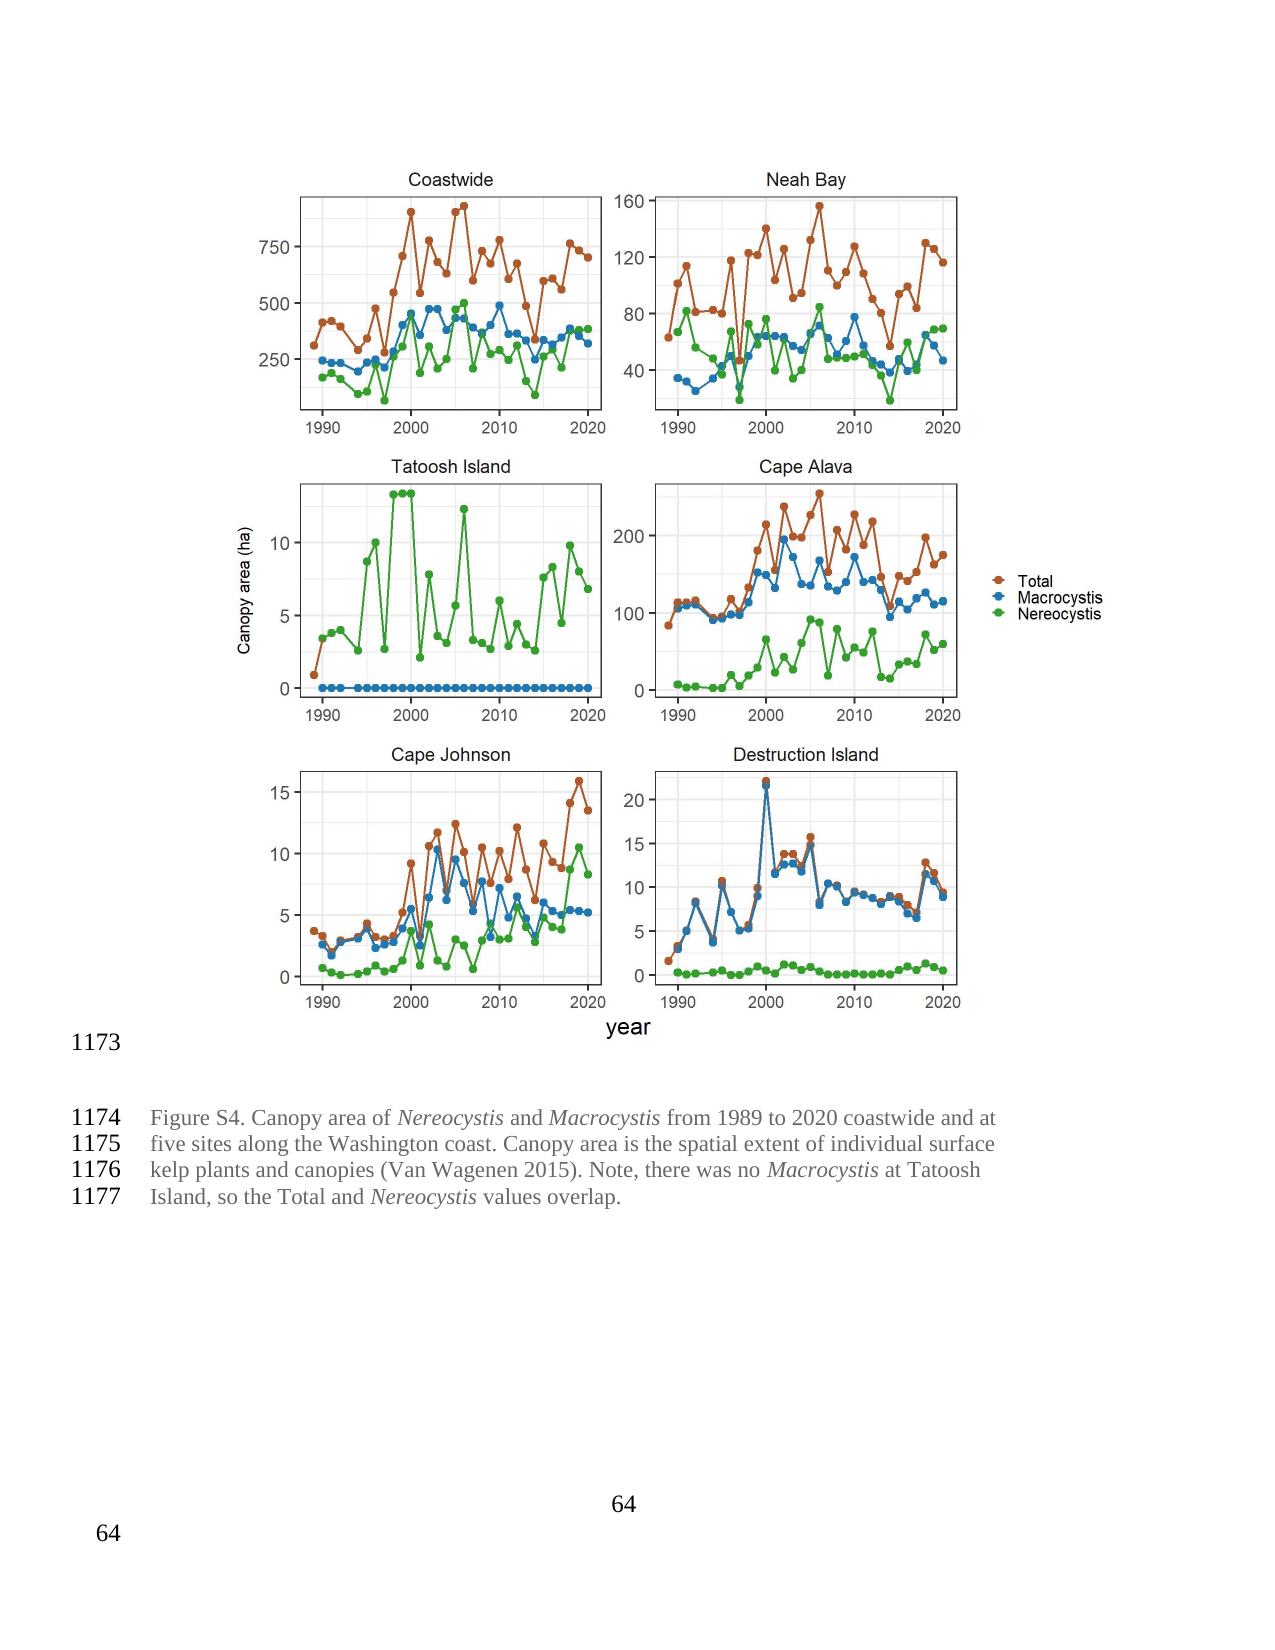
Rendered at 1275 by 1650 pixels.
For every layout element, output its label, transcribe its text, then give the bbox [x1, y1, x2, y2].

subtitle Figure S4. Canopy area of Nereocystis and Macrocystis from 1989 to 2020 coastwide and at five sites along the Washington coast. Canopy area is the spatial extent of individual surface kelp plants and canopies (Van Wagenen 2015). Note, there was no Macrocystis at Tatoosh Island, so the Total and Nereocystis values overlap. [150, 1104, 1022, 1209]
picture [225, 150, 1125, 1050]
